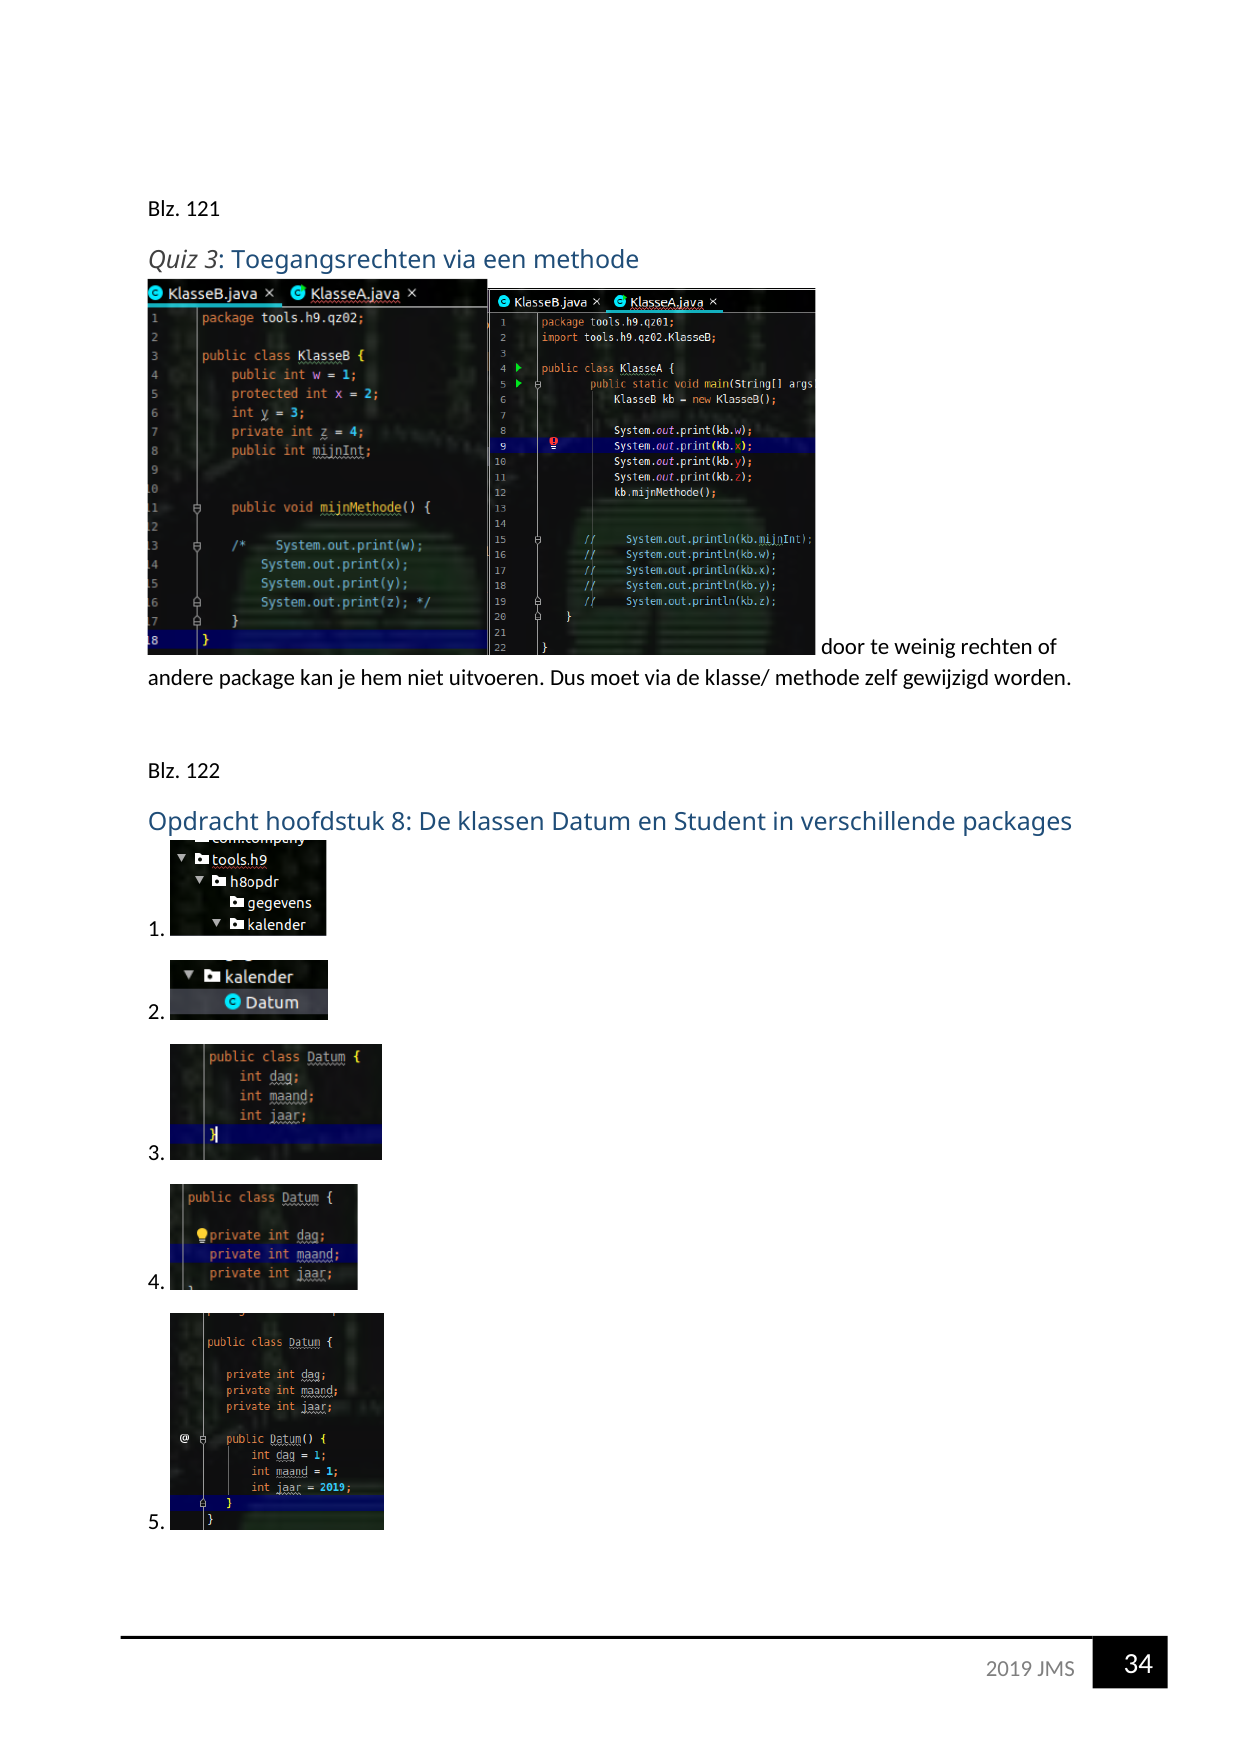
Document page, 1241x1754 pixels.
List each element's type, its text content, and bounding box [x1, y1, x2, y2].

text 3. [148, 1044, 1093, 1166]
subtitle Opdracht hoofdstuk 8: De klassen Datum en Student in verschillende packages [148, 803, 1093, 837]
picture [170, 840, 327, 936]
text 5. [148, 1314, 1093, 1535]
picture [170, 960, 328, 1020]
subtitle Quiz 3: Toegangsrechten via een methode [148, 241, 1093, 275]
text 4. [148, 1184, 1093, 1295]
picture [170, 1044, 382, 1160]
text Blz. 122 [148, 756, 1093, 784]
text 1. [148, 840, 1093, 942]
text 2. [148, 961, 1093, 1025]
text Blz. 121 [148, 194, 1093, 222]
picture [147, 278, 816, 655]
picture [170, 1184, 358, 1290]
picture [170, 1313, 384, 1530]
